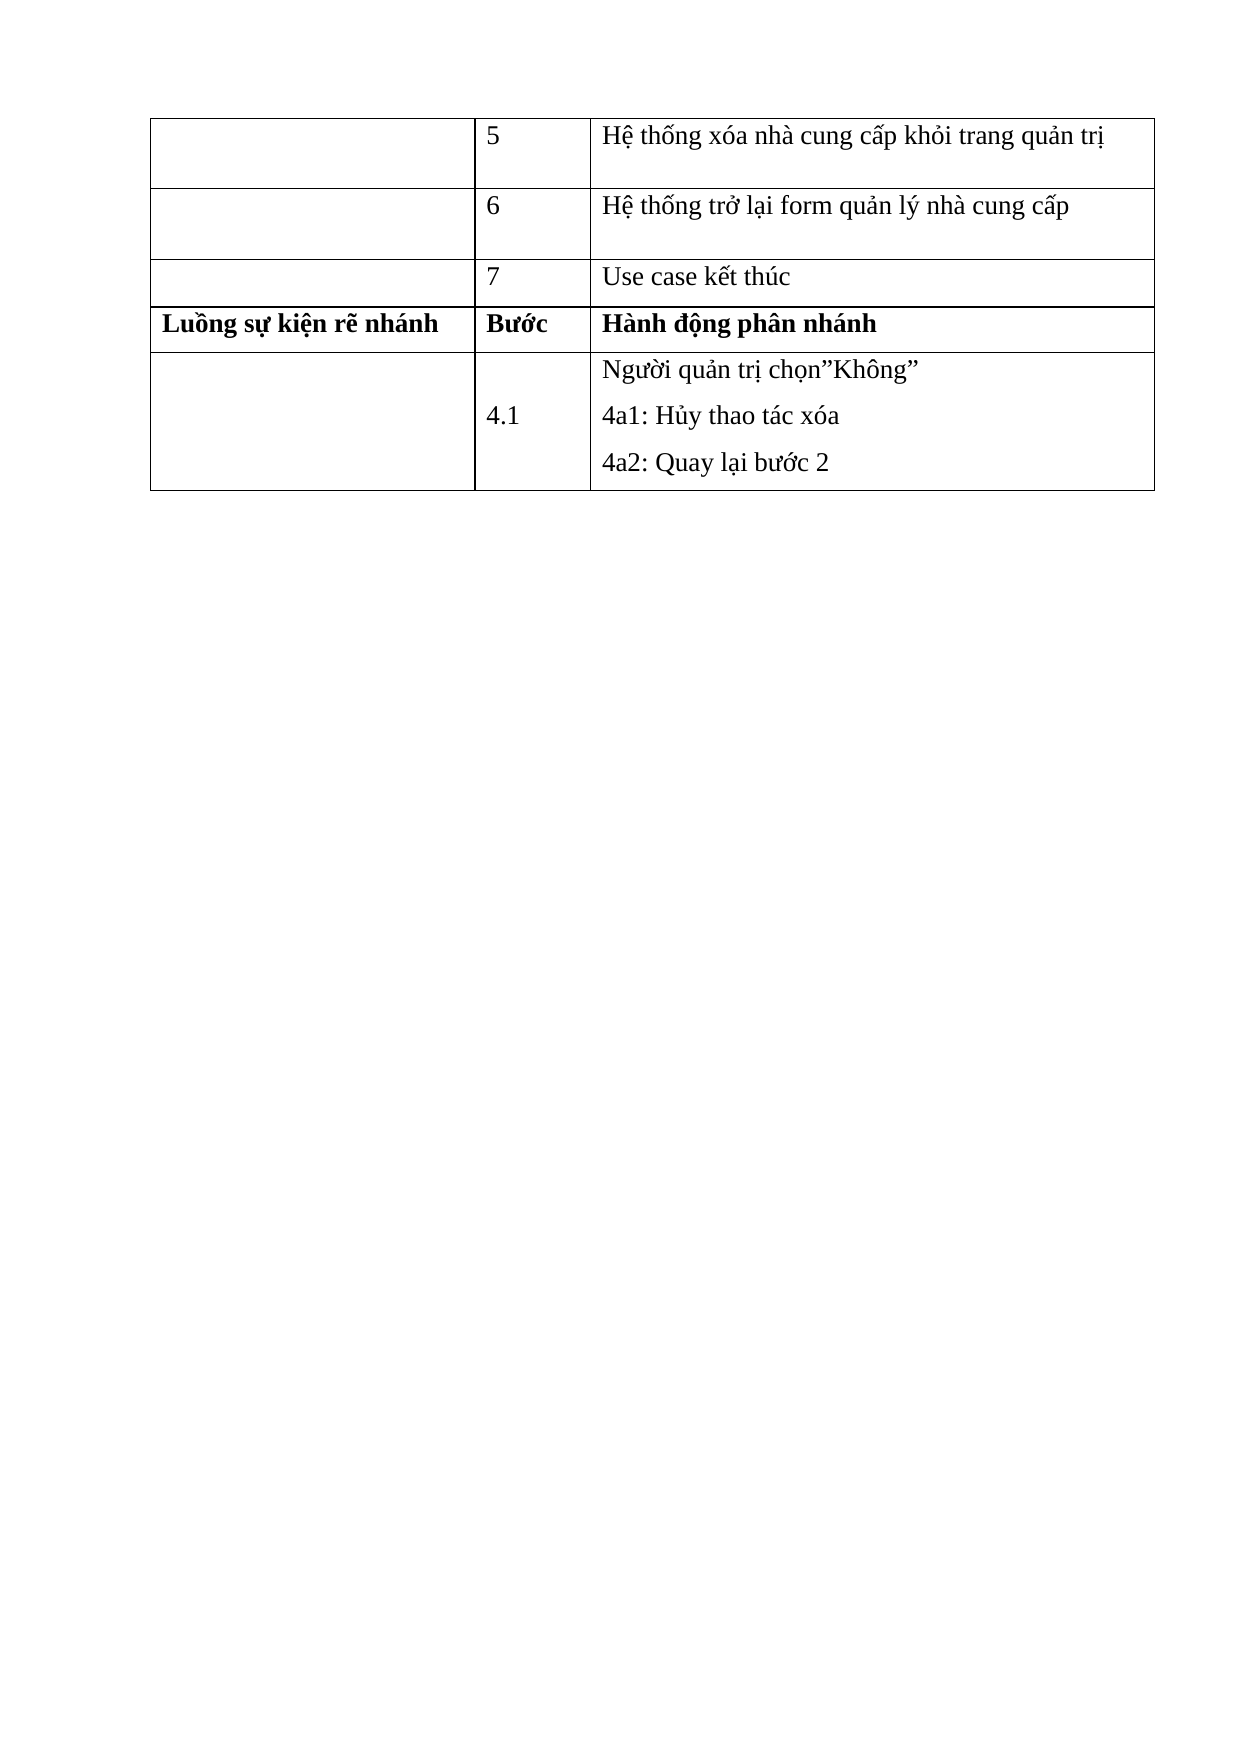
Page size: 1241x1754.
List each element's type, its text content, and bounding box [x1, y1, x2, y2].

table_cell Hệ thống xóa nhà cung cấp khỏi trang quản trị [591, 119, 1154, 188]
table_cell Hành động phân nhánh [591, 308, 1154, 352]
table_cell 7 [476, 260, 590, 306]
table_cell 4.1 [476, 353, 590, 490]
table_cell Người quản trị chọn”Không” 4a1: Hủy thao tác xóa 4a2: Quay lại bước 2 [591, 353, 1154, 490]
table_cell [151, 189, 474, 259]
table_cell Luồng sự kiện rẽ nhánh [151, 308, 474, 352]
table_cell [151, 260, 474, 306]
table_cell 5 [476, 119, 590, 188]
table_cell [151, 353, 474, 490]
table_cell 6 [476, 189, 590, 259]
table_cell Use case kết thúc [591, 260, 1154, 306]
table_cell Hệ thống trở lại form quản lý nhà cung cấp [591, 189, 1154, 259]
table_cell Bước [476, 308, 590, 352]
table_cell [151, 119, 474, 188]
